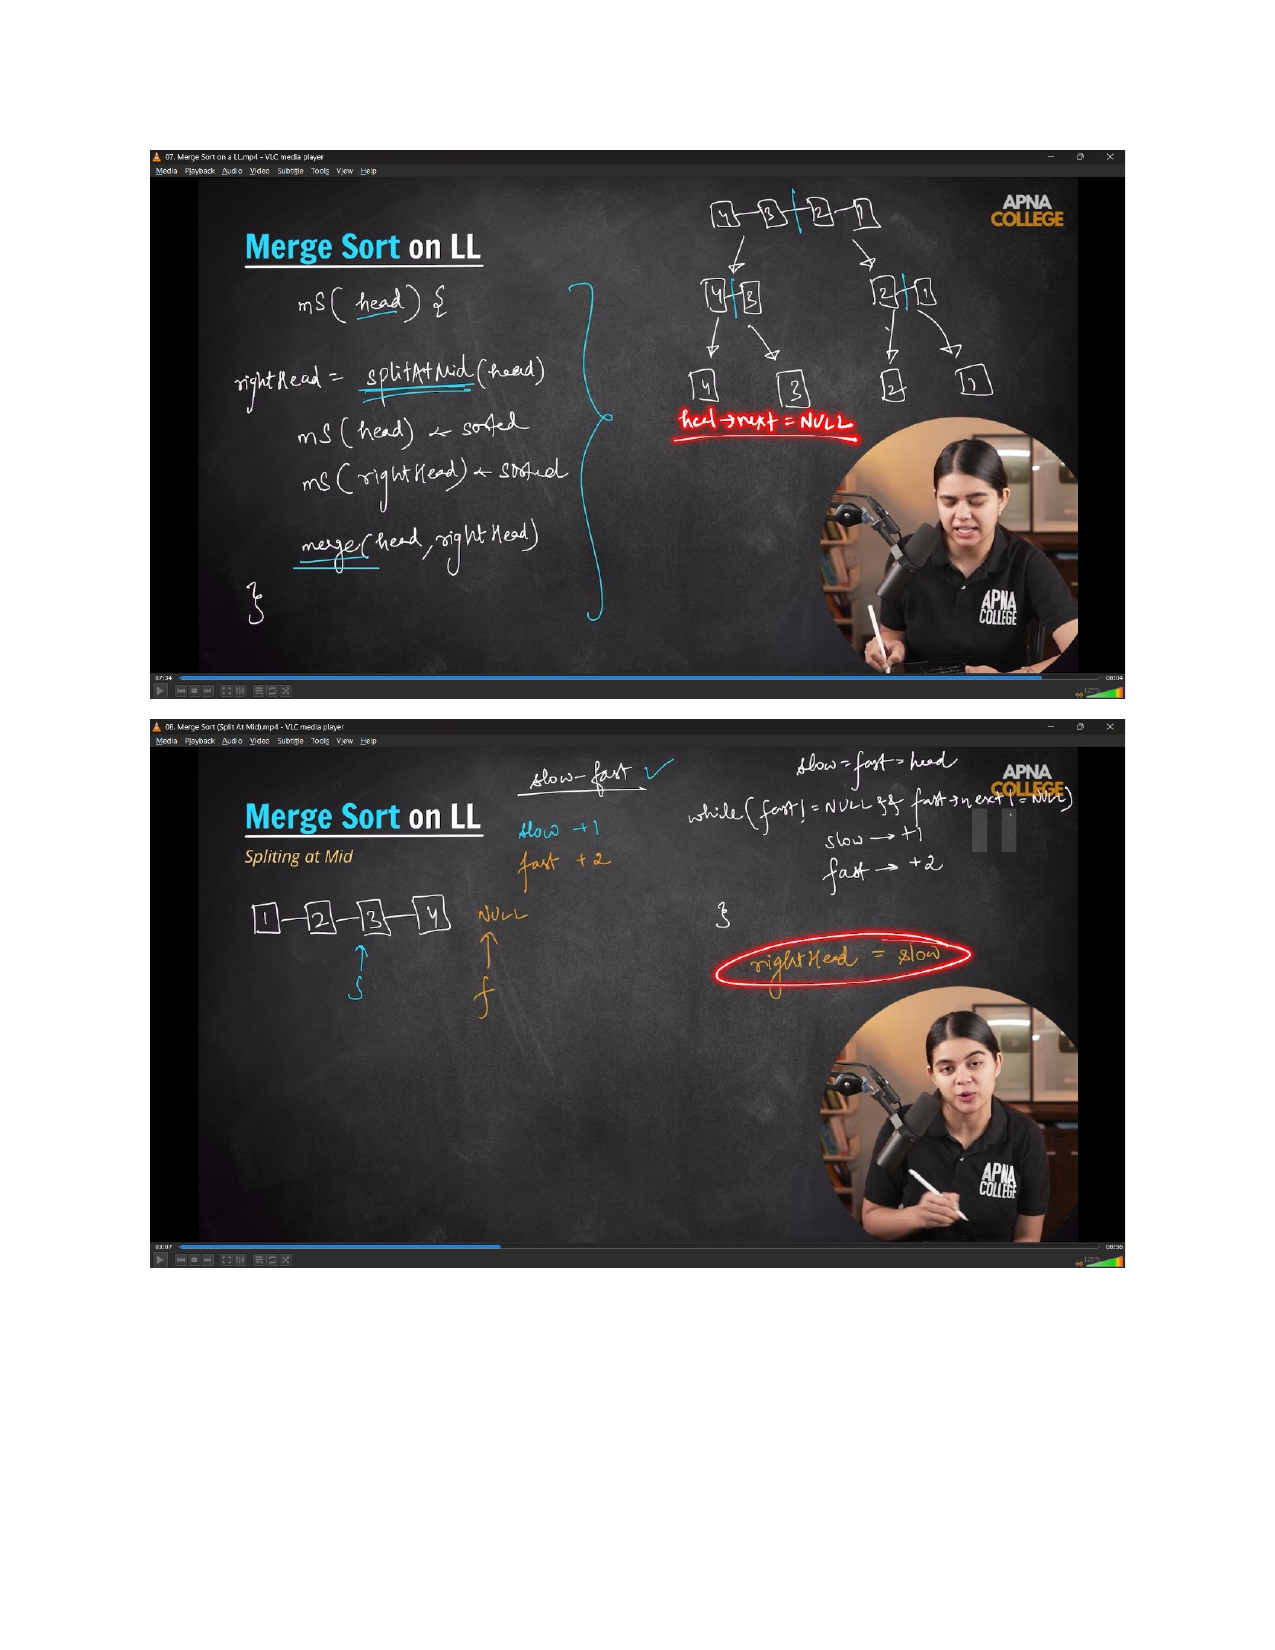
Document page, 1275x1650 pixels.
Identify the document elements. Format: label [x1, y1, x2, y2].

picture [150, 150, 1125, 699]
picture [150, 719, 1125, 1268]
